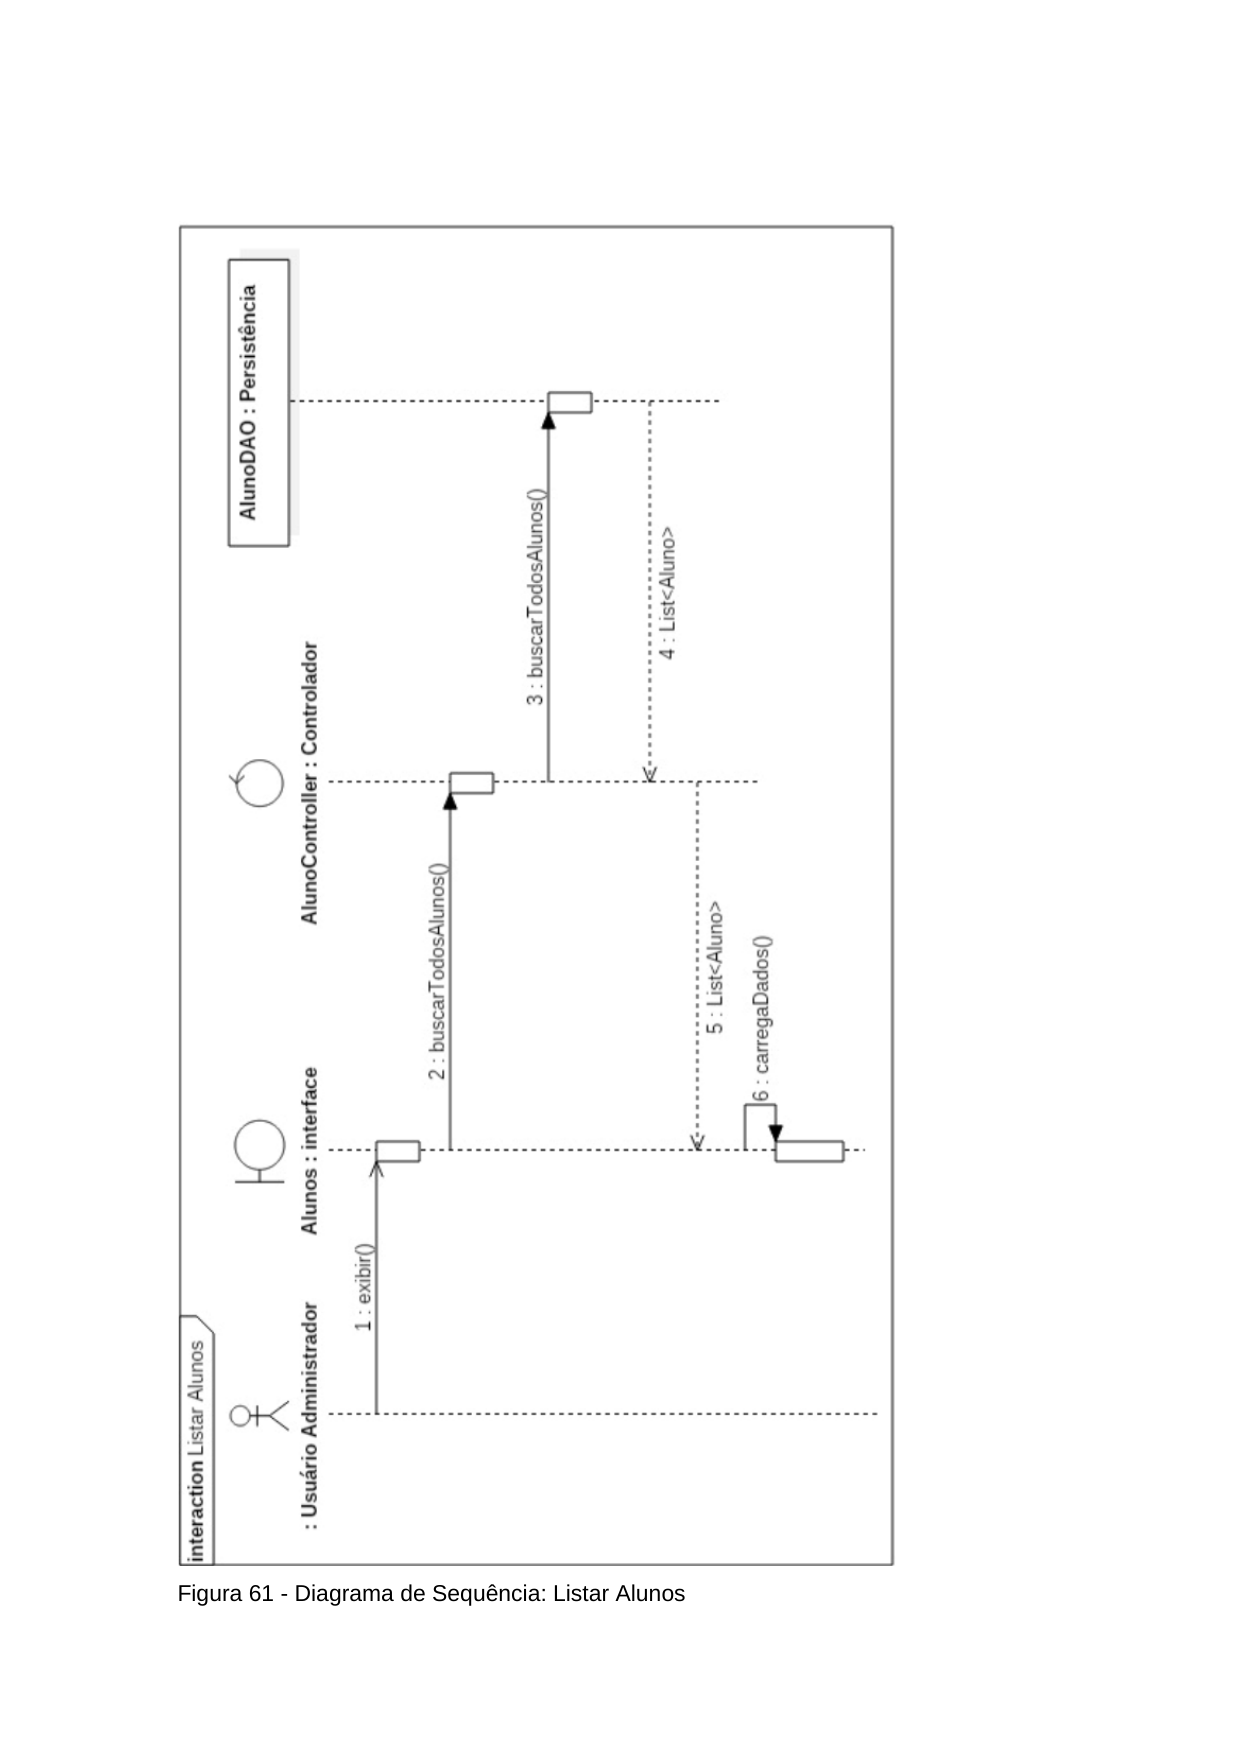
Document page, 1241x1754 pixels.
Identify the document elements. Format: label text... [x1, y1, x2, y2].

text Figura 61 - Diagrama de Sequência: Listar Alunos [177, 1580, 1122, 1607]
picture [178, 221, 896, 1566]
